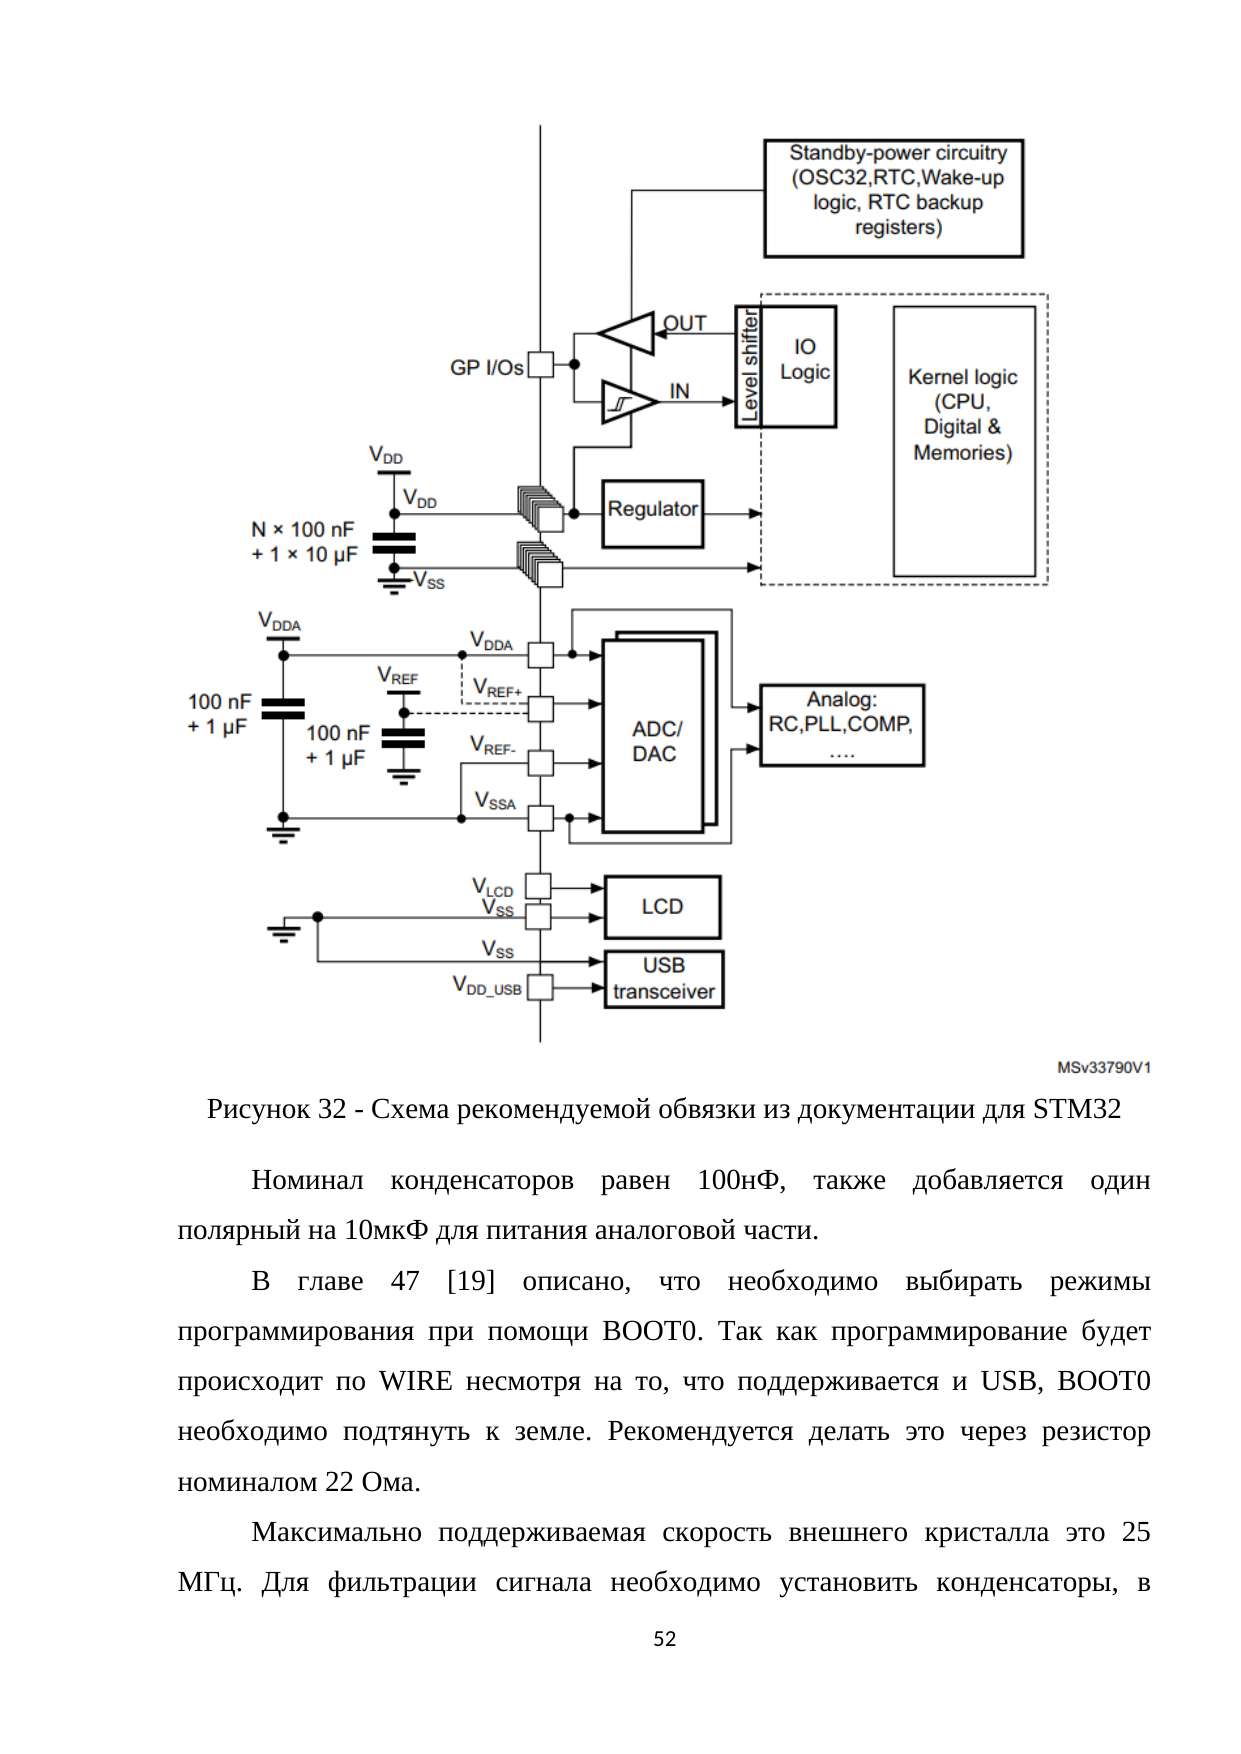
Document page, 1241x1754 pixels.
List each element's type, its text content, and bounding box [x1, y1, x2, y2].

text Номинал конденсаторов равен 100нФ, также добавляется один полярный на 10мкФ для питания аналоговой части. [177, 1162, 1152, 1246]
text Рисунок 32 - Схема рекомендуемой обвязки из документации для STM32 [177, 1091, 1152, 1124]
text В главе 47 [19] описано, что необходимо выбирать режимы программирования при помощи BOOT0. Так как программирование будет происходит по WIRE несмотря на то, что поддерживается и USB, BOOT0 необходимо подтянуть к земле. Рекомендуется делать это через резистор номиналом 22 Ома. [177, 1263, 1152, 1497]
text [177, 1514, 1152, 1598]
picture [177, 118, 1156, 1077]
